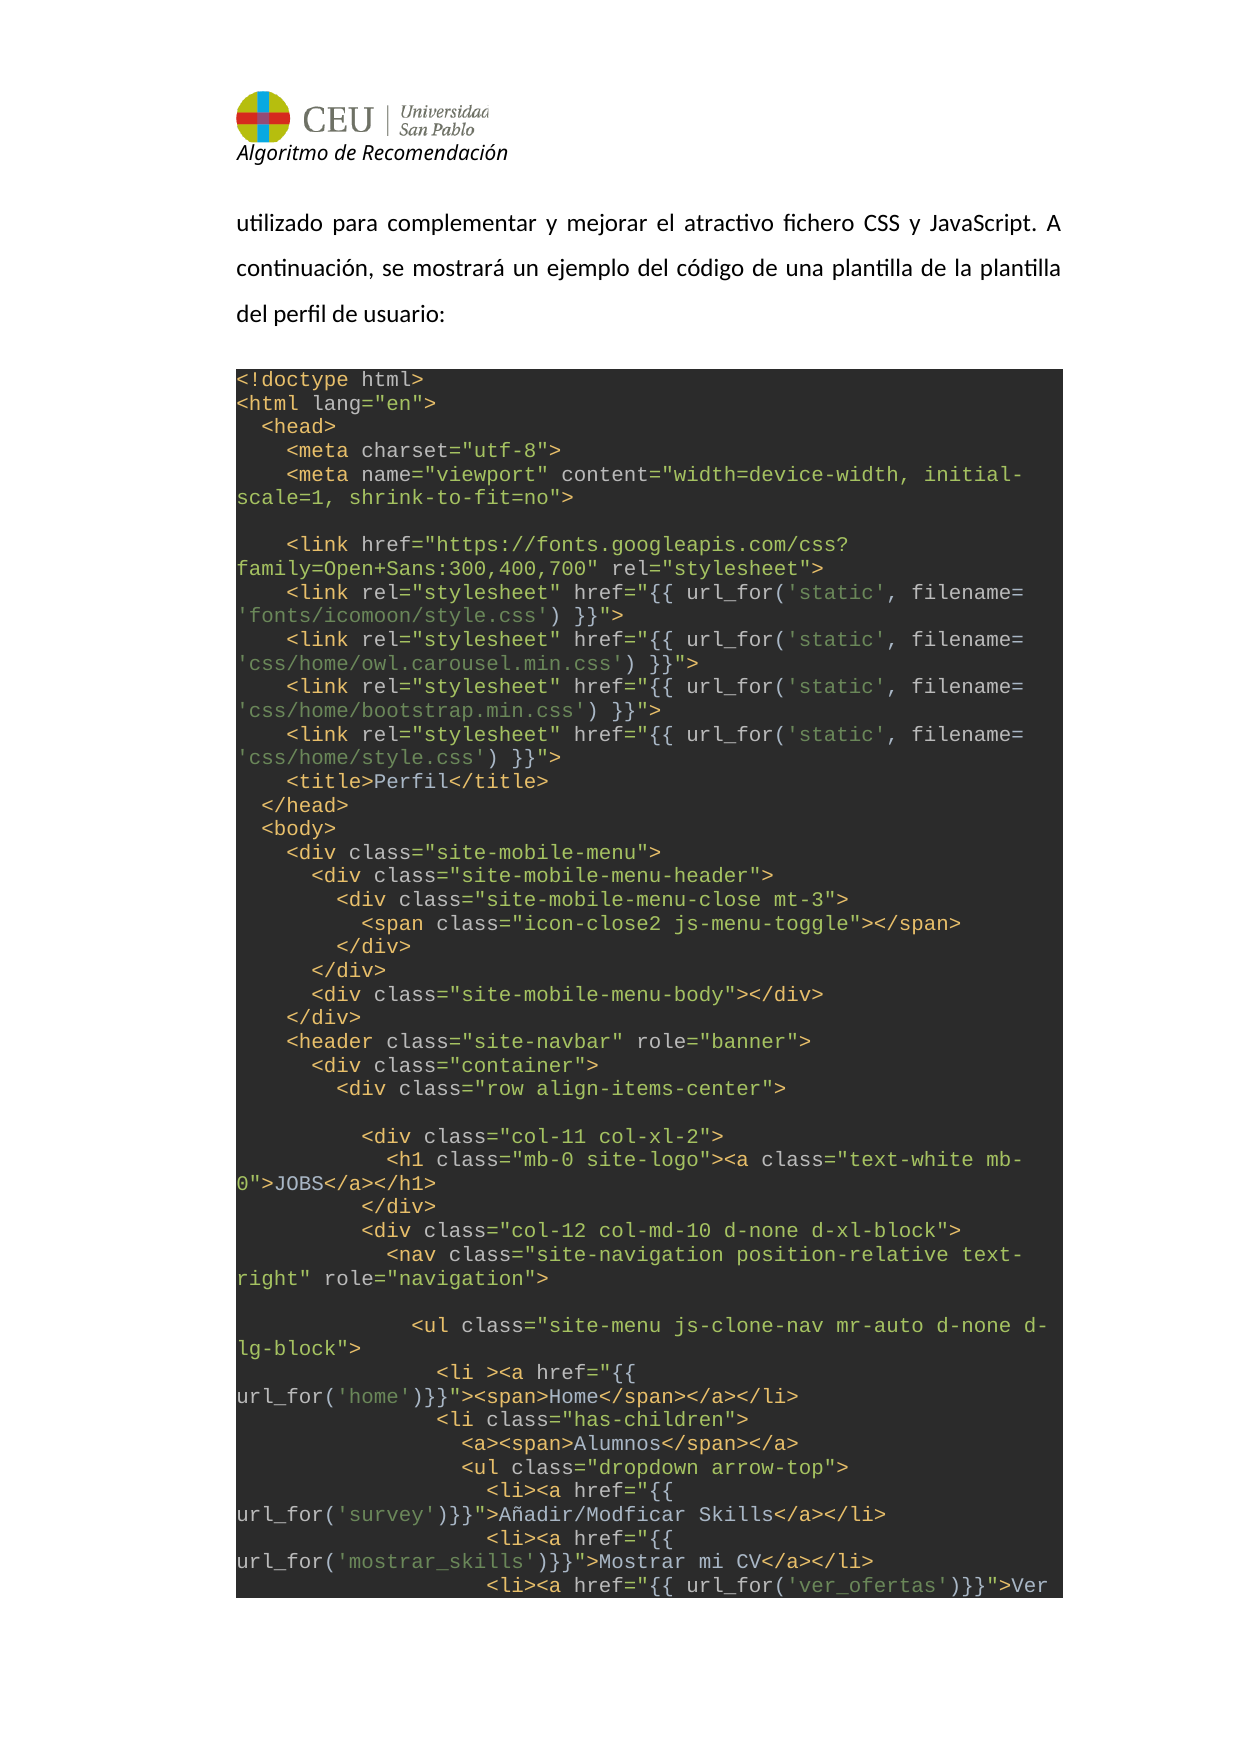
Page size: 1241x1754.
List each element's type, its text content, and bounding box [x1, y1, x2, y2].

picture [235, 89, 489, 143]
